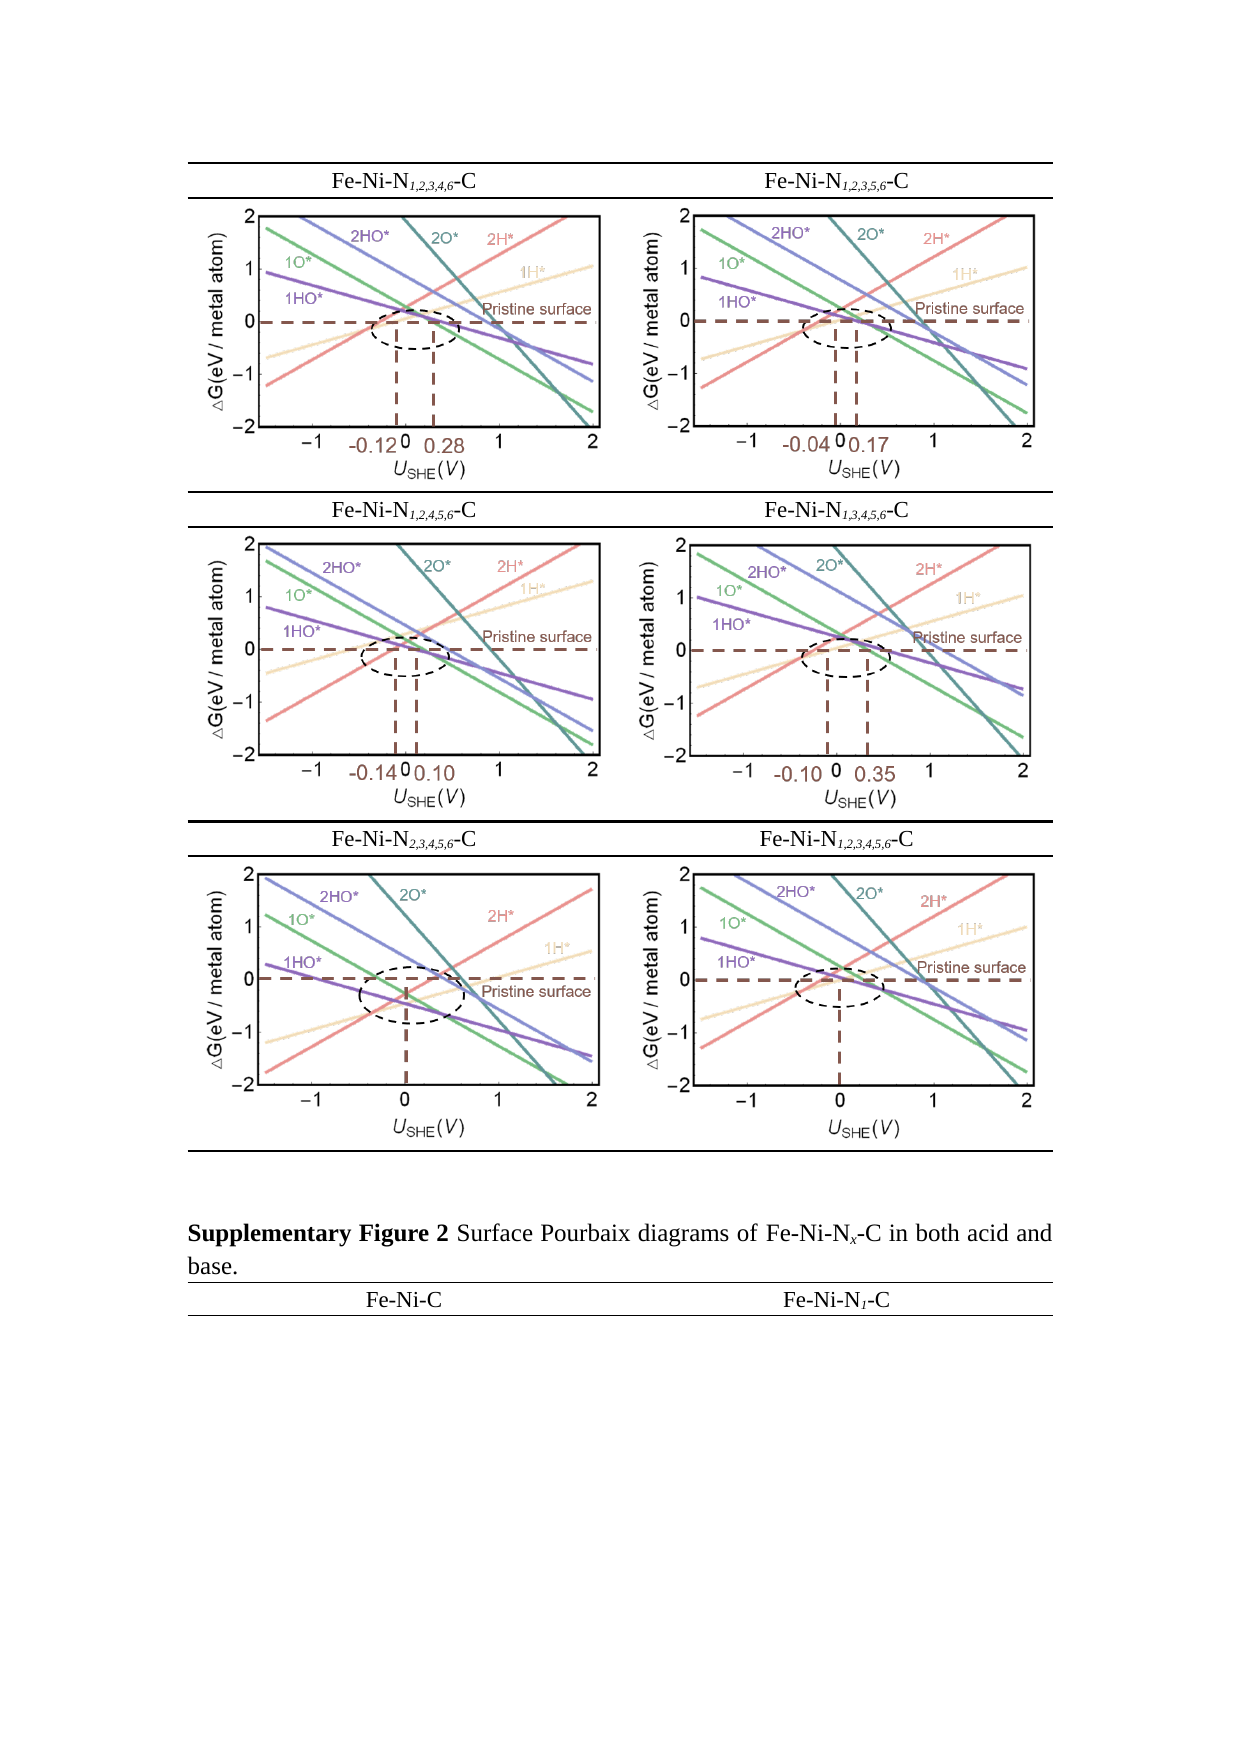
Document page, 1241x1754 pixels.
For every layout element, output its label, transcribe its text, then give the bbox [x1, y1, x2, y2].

table_cell [188, 857, 620, 1149]
text Supplementary Figure 2 Surface Pourbaix diagrams of Fe-Ni-Nx-C in both acid and base. [187, 1217, 1053, 1282]
picture [631, 857, 1045, 1140]
picture [631, 198, 1045, 480]
picture [198, 857, 613, 1139]
picture [198, 527, 613, 809]
table_cell Fe-Ni-N2,3,4,5,6-C [188, 823, 620, 855]
picture [631, 527, 1045, 810]
table_cell Fe-Ni-N1,2,4,5,6-C [188, 493, 620, 526]
table_cell Fe-Ni-N1,3,4,5,6-C [620, 493, 1053, 526]
picture [198, 198, 613, 481]
table_cell [620, 528, 1053, 820]
table_cell Fe-Ni-N1,2,3,5,6-C [620, 164, 1053, 197]
table_header Fe-Ni-N1-C [620, 1283, 1053, 1315]
table_cell [620, 857, 1053, 1149]
table_cell [188, 199, 620, 491]
table_cell [188, 528, 620, 820]
table_cell Fe-Ni-N1,2,3,4,5,6-C [620, 823, 1053, 855]
table_cell [620, 199, 1053, 491]
table_cell Fe-Ni-N1,2,3,4,6-C [188, 164, 620, 197]
table_header Fe-Ni-C [188, 1283, 620, 1315]
